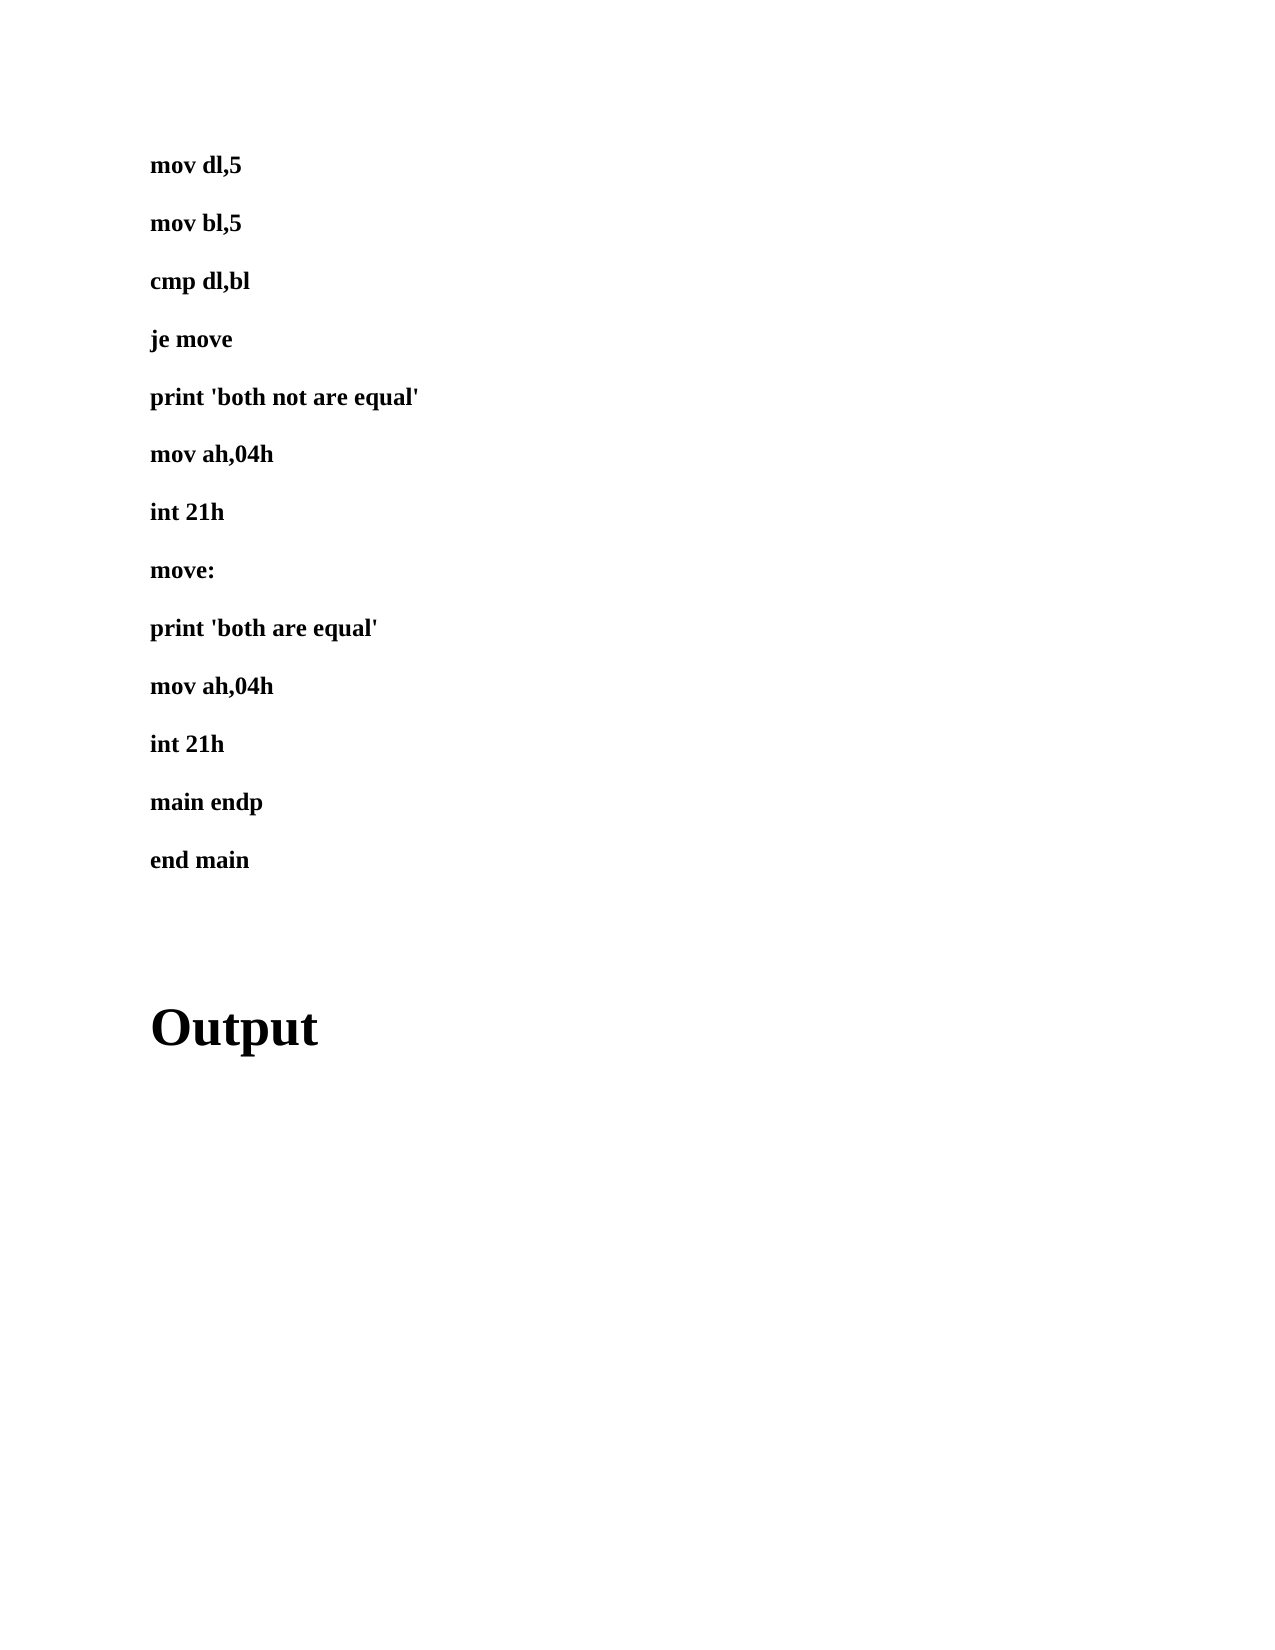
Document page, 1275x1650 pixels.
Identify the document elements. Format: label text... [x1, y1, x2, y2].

text Output [150, 994, 1125, 1057]
text end main [150, 845, 1125, 874]
text mov dl,5 [150, 150, 1125, 179]
text cmp dl,bl [150, 266, 1125, 294]
text main endp [150, 787, 1125, 816]
text mov bl,5 [150, 208, 1125, 237]
text print 'both are equal' [150, 613, 1125, 642]
text mov ah,04h [150, 439, 1125, 468]
text move: [150, 555, 1125, 584]
text int 21h [150, 497, 1125, 526]
text int 21h [150, 729, 1125, 758]
text print 'both not are equal' [150, 382, 1125, 410]
text je move [150, 324, 1125, 352]
text mov ah,04h [150, 671, 1125, 700]
